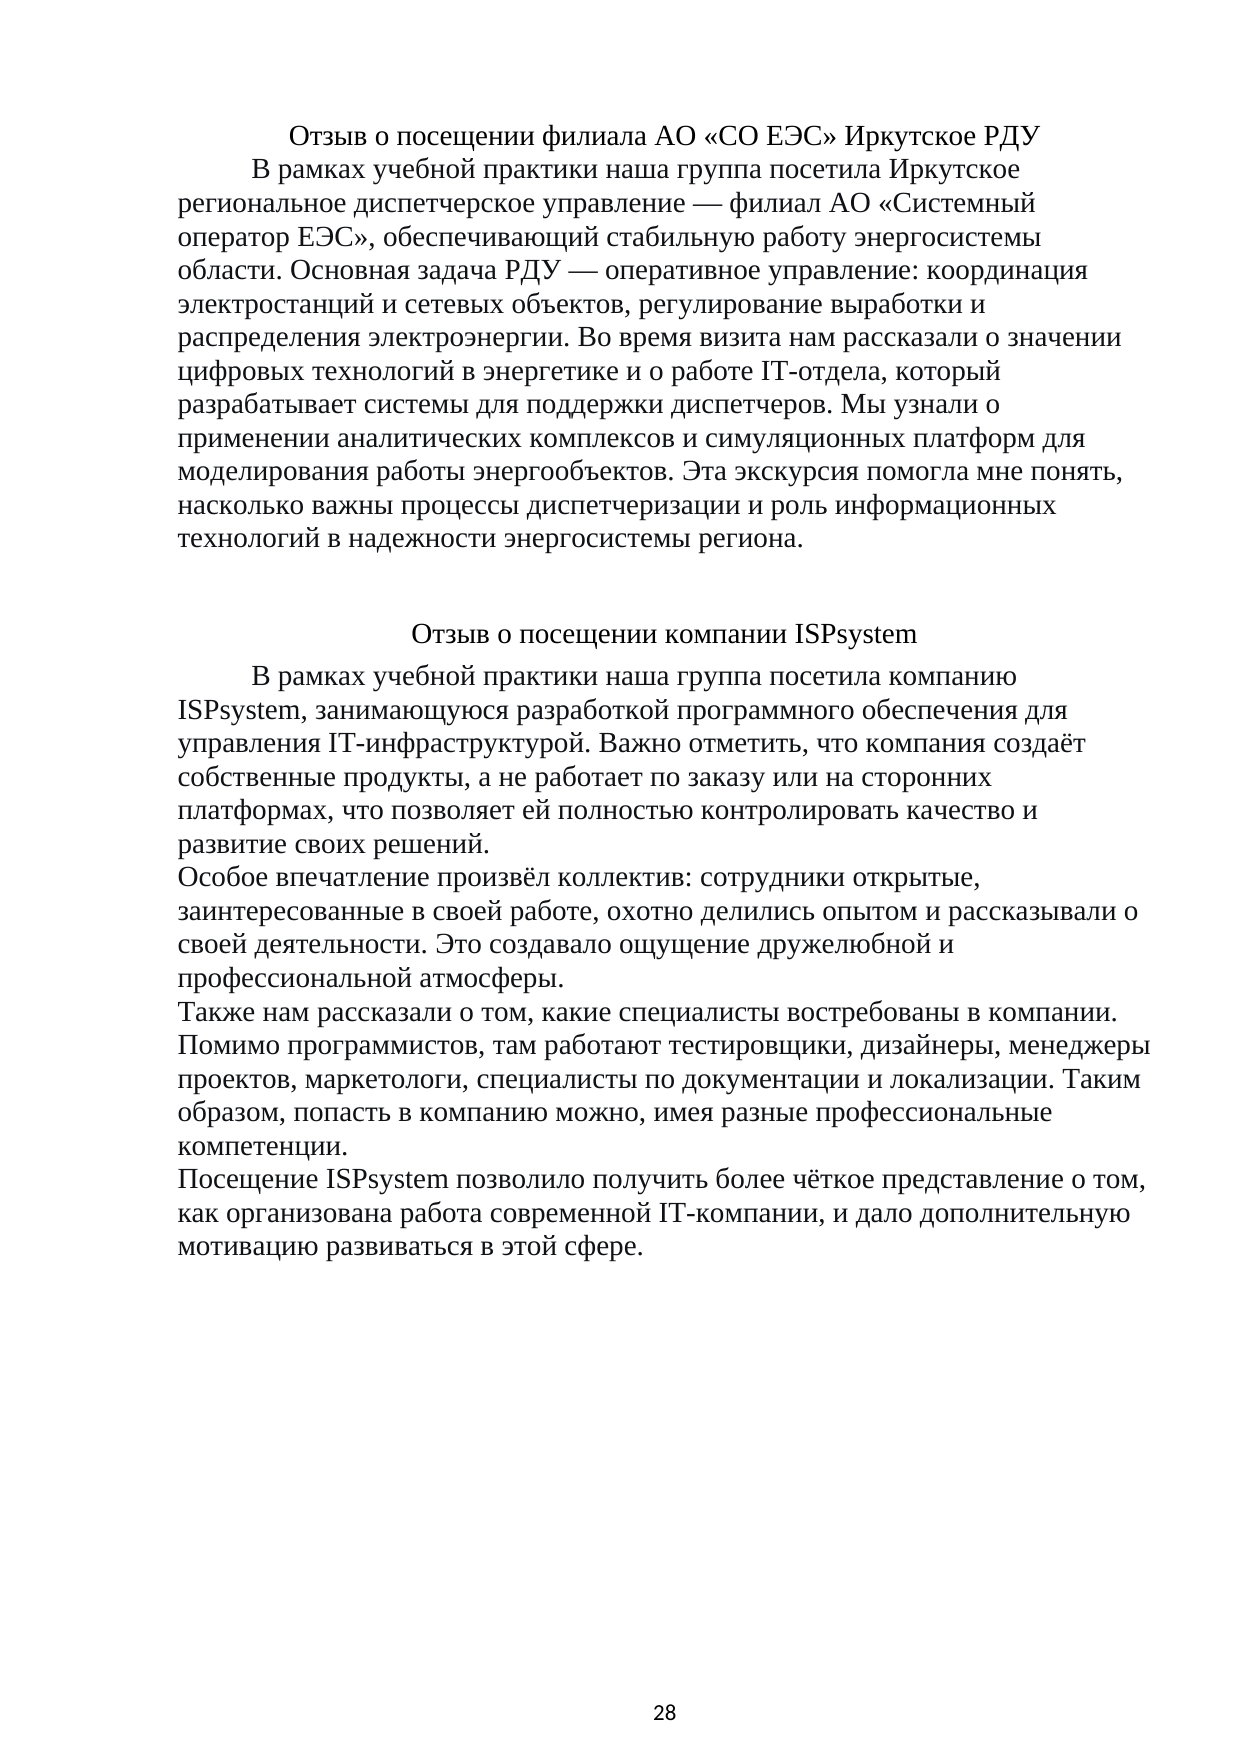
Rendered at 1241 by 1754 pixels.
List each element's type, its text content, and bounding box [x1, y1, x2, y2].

text В рамках учебной практики наша группа посетила Иркутское региональное диспетчерское управление — филиал АО «Системный оператор ЕЭС», обеспечивающий стабильную работу энергосистемы области. Основная задача РДУ — оперативное управление: координация электростанций и сетевых объектов, регулирование выработки и распределения электроэнергии. Во время визита нам рассказали о значении цифровых технологий в энергетике и о работе IT-отдела, который разрабатывает системы для поддержки диспетчеров. Мы узнали о применении аналитических комплексов и симуляционных платформ для моделирования работы энергообъектов. Эта экскурсия помогла мне понять, насколько важны процессы диспетчеризации и роль информационных технологий в надежности энергосистемы региона. [177, 152, 1152, 554]
subtitle Отзыв о посещении компании ISPsystem [177, 554, 1152, 650]
text Отзыв о посещении филиала АО «СО ЕЭС» Иркутское РДУ [177, 118, 1152, 152]
text В рамках учебной практики наша группа посетила компанию ISPsystem, занимающуюся разработкой программного обеспечения для управления IT-инфраструктурой. Важно отметить, что компания создаёт собственные продукты, а не работает по заказу или на сторонних платформах, что позволяет ей полностью контролировать качество и развитие своих решений. Особое впечатление произвёл коллектив: сотрудники открытые, заинтересованные в своей работе, охотно делились опытом и рассказывали о своей деятельности. Это создавало ощущение дружелюбной и профессиональной атмосферы. Также нам рассказали о том, какие специалисты востребованы в компании. Помимо программистов, там работают тестировщики, дизайнеры, менеджеры проектов, маркетологи, специалисты по документации и локализации. Таким образом, попасть в компанию можно, имея разные профессиональные компетенции. Посещение ISPsystem позволило получить более чёткое представление о том, как организована работа современной IT-компании, и дало дополнительную мотивацию развиваться в этой сфере. [177, 658, 1152, 1262]
